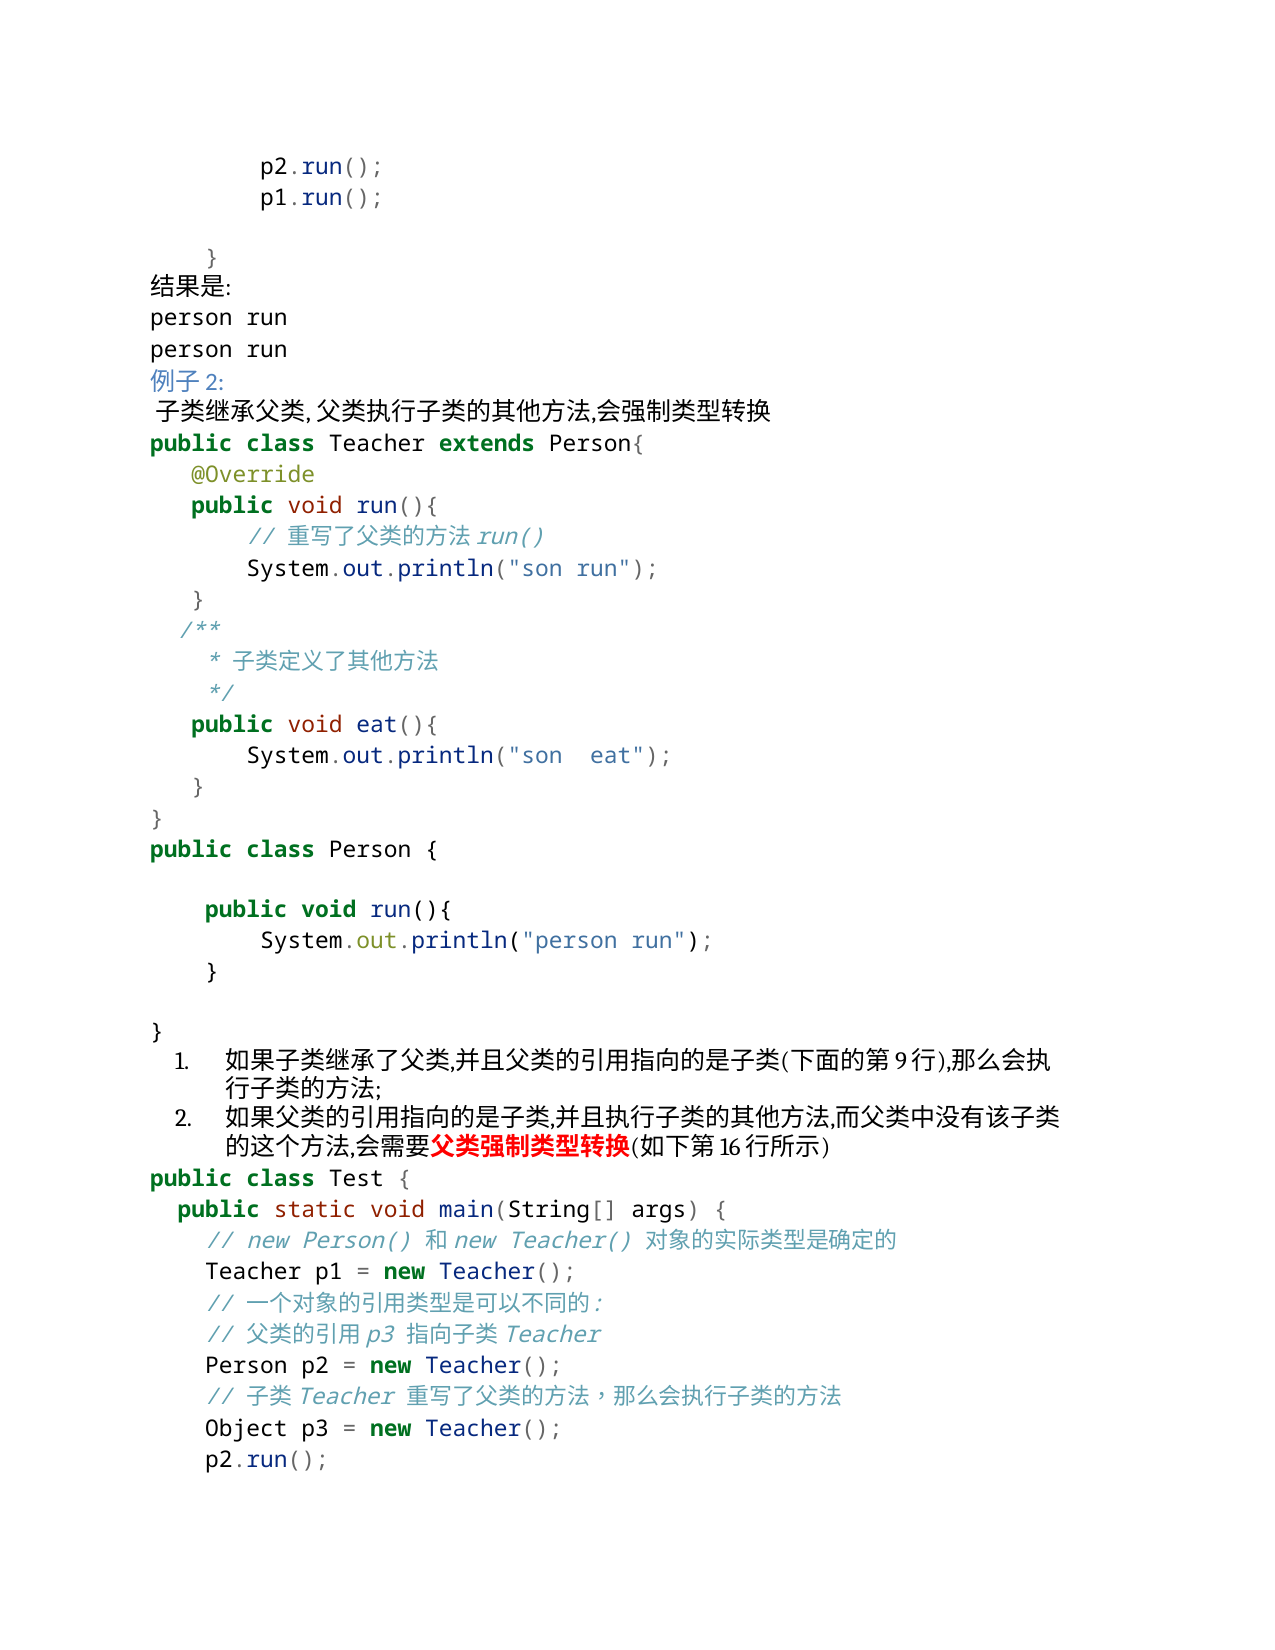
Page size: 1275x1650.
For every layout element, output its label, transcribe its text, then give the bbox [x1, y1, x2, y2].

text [150, 150, 1125, 272]
text public class Person { public void run(){ System.out.println("person run"); } } [150, 833, 1125, 1047]
subtitle 例子2: [150, 364, 1125, 398]
list 如果父类的引用指向的是子类,并且执行子类的其他方法,而父类中没有该子类的这个方法,会需要父类强制类型转换(如下第16行所示) [175, 1104, 1075, 1162]
text 结果是: [150, 272, 1125, 301]
text person run person run [150, 301, 1125, 364]
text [150, 1162, 1125, 1474]
list 如果子类继承了父类,并且父类的引用指向的是子类(下面的第9行),那么会执行子类的方法; [175, 1047, 1075, 1104]
text public class Teacher extends Person{ @Override public void run(){ // 重写了父类的方法run() System.out.println("son run"); } /** * 子类定义了其他方法 */ public void eat(){ System.out.println("son eat"); } } [150, 427, 1125, 833]
text 子类继承父类, 父类执行子类的其他方法,会强制类型转换 [150, 398, 1125, 427]
